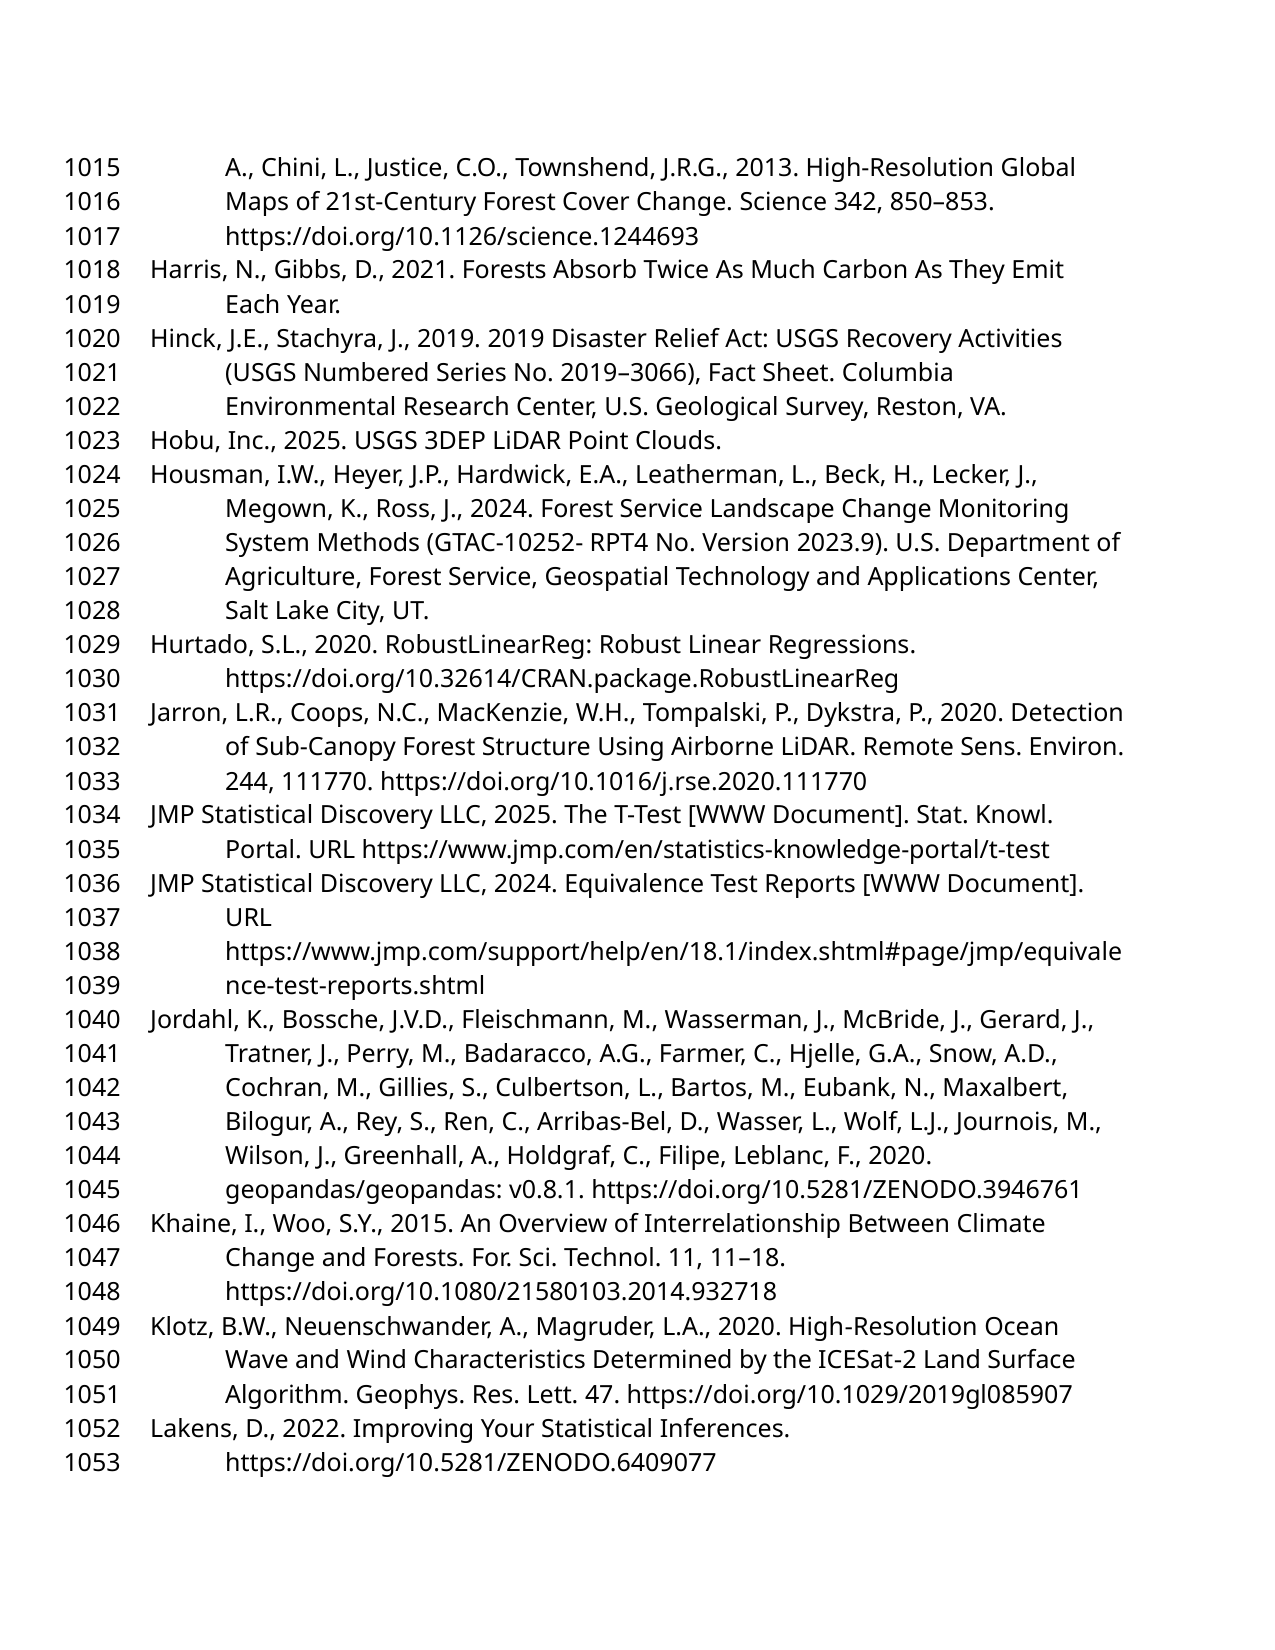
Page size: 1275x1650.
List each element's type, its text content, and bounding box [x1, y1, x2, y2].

text Housman, I.W., Heyer, J.P., Hardwick, E.A., Leatherman, L., Beck, H., Lecker, J., Megown, K., Ross, J., 2024. Forest Service Landscape Change Monitoring System Methods (GTAC-10252- RPT4 No. Version 2023.9). U.S. Department of Agriculture, Forest Service, Geospatial Technology and Applications Center, Salt Lake City, UT. [150, 457, 1125, 627]
text Hinck, J.E., Stachyra, J., 2019. 2019 Disaster Relief Act: USGS Recovery Activities (USGS Numbered Series No. 2019–3066), Fact Sheet. Columbia Environmental Research Center, U.S. Geological Survey, Reston, VA. [150, 320, 1125, 422]
text JMP Statistical Discovery LLC, 2025. The T-Test [WWW Document]. Stat. Knowl. Portal. URL https://www.jmp.com/en/statistics-knowledge-portal/t-test [150, 797, 1125, 865]
text Jordahl, K., Bossche, J.V.D., Fleischmann, M., Wasserman, J., McBride, J., Gerard, J., Tratner, J., Perry, M., Badaracco, A.G., Farmer, C., Hjelle, G.A., Snow, A.D., Cochran, M., Gillies, S., Culbertson, L., Bartos, M., Eubank, N., Maxalbert, Bilogur, A., Rey, S., Ren, C., Arribas-Bel, D., Wasser, L., Wolf, L.J., Journois, M., Wilson, J., Greenhall, A., Holdgraf, C., Filipe, Leblanc, F., 2020. geopandas/geopandas: v0.8.1. https://doi.org/10.5281/ZENODO.3946761 [150, 1002, 1125, 1206]
text Harris, N., Gibbs, D., 2021. Forests Absorb Twice As Much Carbon As They Emit Each Year. [150, 252, 1125, 320]
text Jarron, L.R., Coops, N.C., MacKenzie, W.H., Tompalski, P., Dykstra, P., 2020. Detection of Sub-Canopy Forest Structure Using Airborne LiDAR. Remote Sens. Environ. 244, 111770. https://doi.org/10.1016/j.rse.2020.111770 [150, 695, 1125, 797]
text Hobu, Inc., 2025. USGS 3DEP LiDAR Point Clouds. [150, 422, 1125, 457]
text Khaine, I., Woo, S.Y., 2015. An Overview of Interrelationship Between Climate Change and Forests. For. Sci. Technol. 11, 11–18. https://doi.org/10.1080/21580103.2014.932718 [150, 1206, 1125, 1308]
text Hurtado, S.L., 2020. RobustLinearReg: Robust Linear Regressions. https://doi.org/10.32614/CRAN.package.RobustLinearReg [150, 627, 1125, 695]
text Klotz, B.W., Neuenschwander, A., Magruder, L.A., 2020. High‐Resolution Ocean Wave and Wind Characteristics Determined by the ICESat‐2 Land Surface Algorithm. Geophys. Res. Lett. 47. https://doi.org/10.1029/2019gl085907 [150, 1308, 1125, 1410]
text Lakens, D., 2022. Improving Your Statistical Inferences. https://doi.org/10.5281/ZENODO.6409077 [150, 1410, 1125, 1478]
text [150, 150, 1125, 252]
text JMP Statistical Discovery LLC, 2024. Equivalence Test Reports [WWW Document]. URL https://www.jmp.com/support/help/en/18.1/index.shtml#page/jmp/equivalence-test-reports.shtml [150, 865, 1125, 1002]
